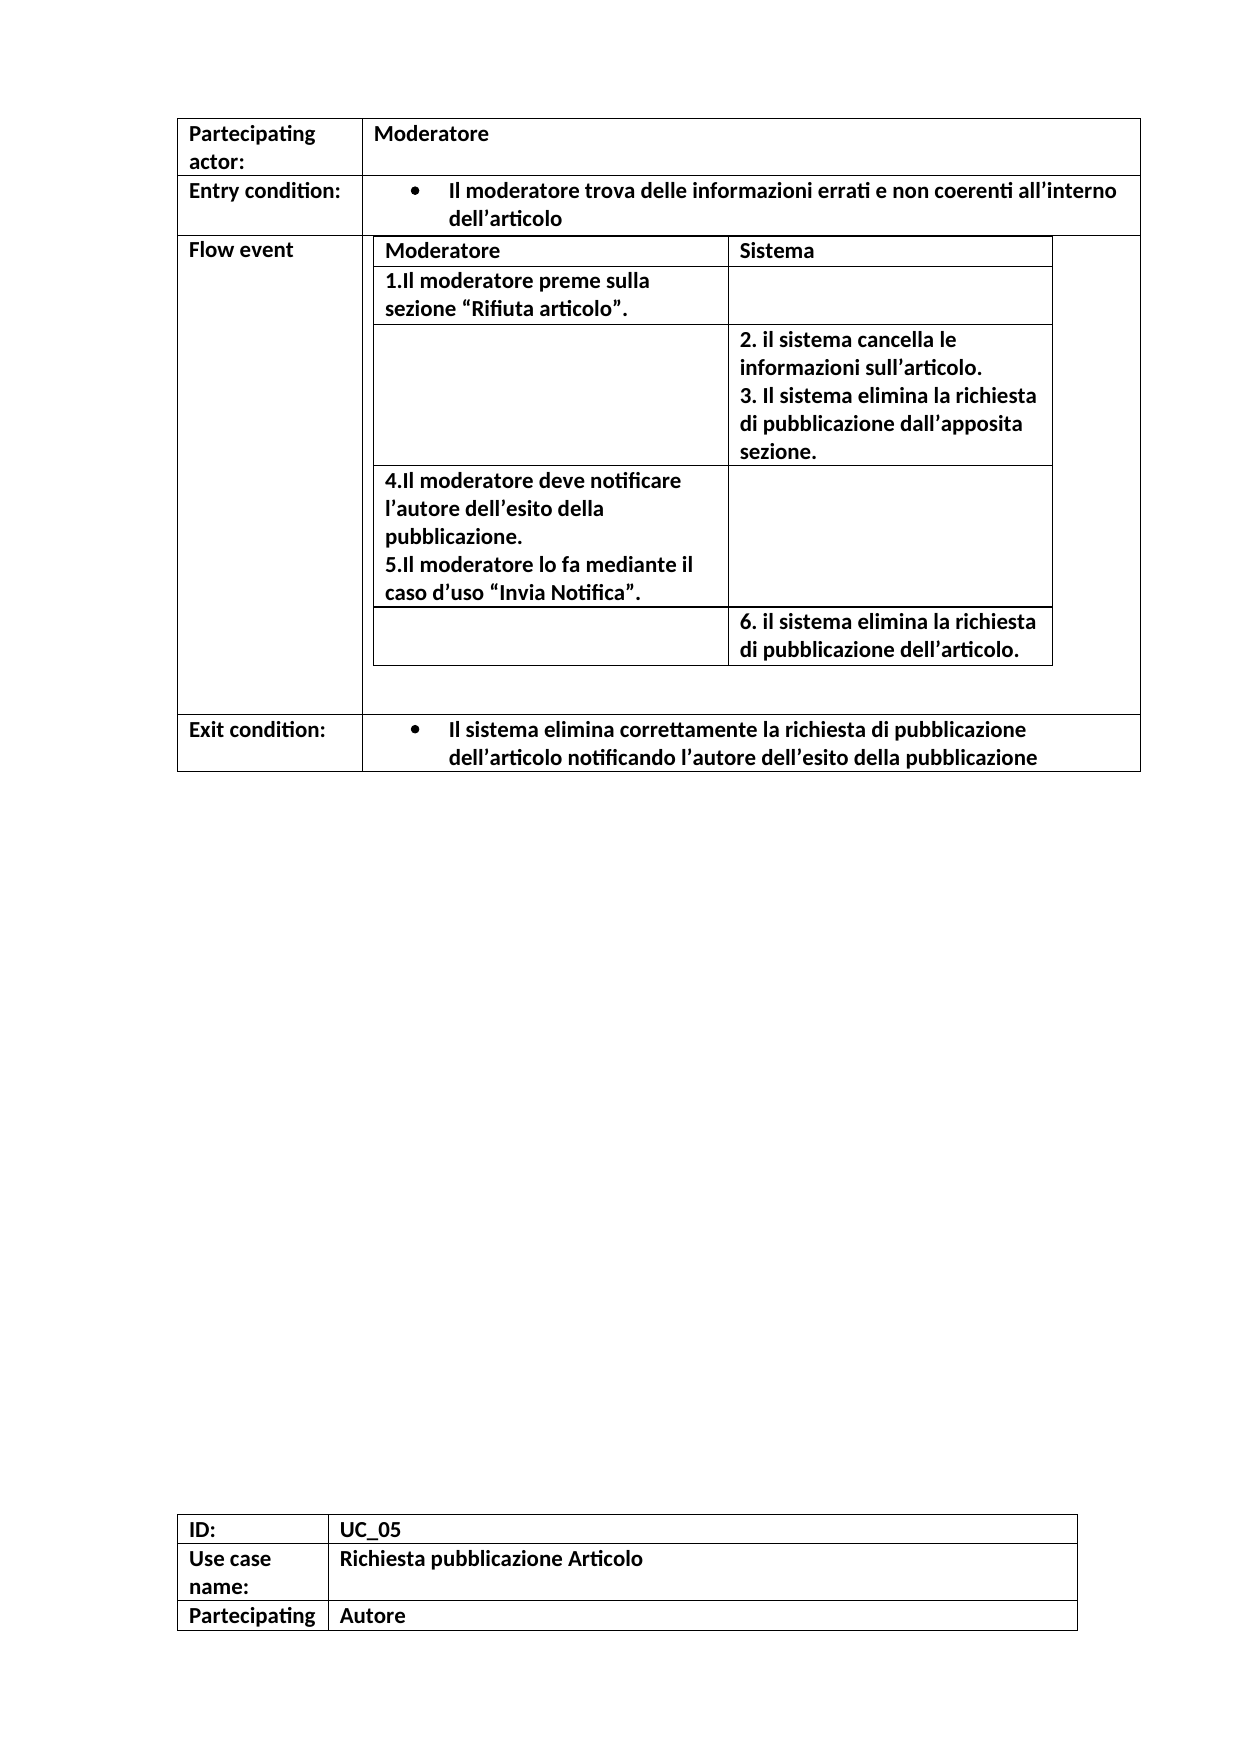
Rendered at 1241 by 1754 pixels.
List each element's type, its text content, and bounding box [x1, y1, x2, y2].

table_cell Richiesta pubblicazione Articolo [329, 1544, 1077, 1600]
table_cell Il moderatore trova delle informazioni errati e non coerenti all’interno dell’articolo [363, 176, 1140, 234]
table_cell Il sistema elimina correttamente la richiesta di pubblicazione dell’articolo notificando l’autore dell’esito della pubblicazione [363, 715, 1140, 771]
table_cell [363, 236, 1140, 714]
table_cell Partecipating actor: [178, 119, 362, 175]
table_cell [178, 1601, 328, 1629]
table_cell Exit condition: [178, 715, 362, 771]
table_header UC_05 [329, 1515, 1077, 1543]
table_cell Entry condition: [178, 176, 362, 234]
table_cell Flow event [178, 236, 362, 714]
table_cell Use case name: [178, 1544, 328, 1600]
table_header ID: [178, 1515, 328, 1543]
table_cell Moderatore [363, 119, 1140, 175]
table_cell Autore [329, 1601, 1077, 1629]
